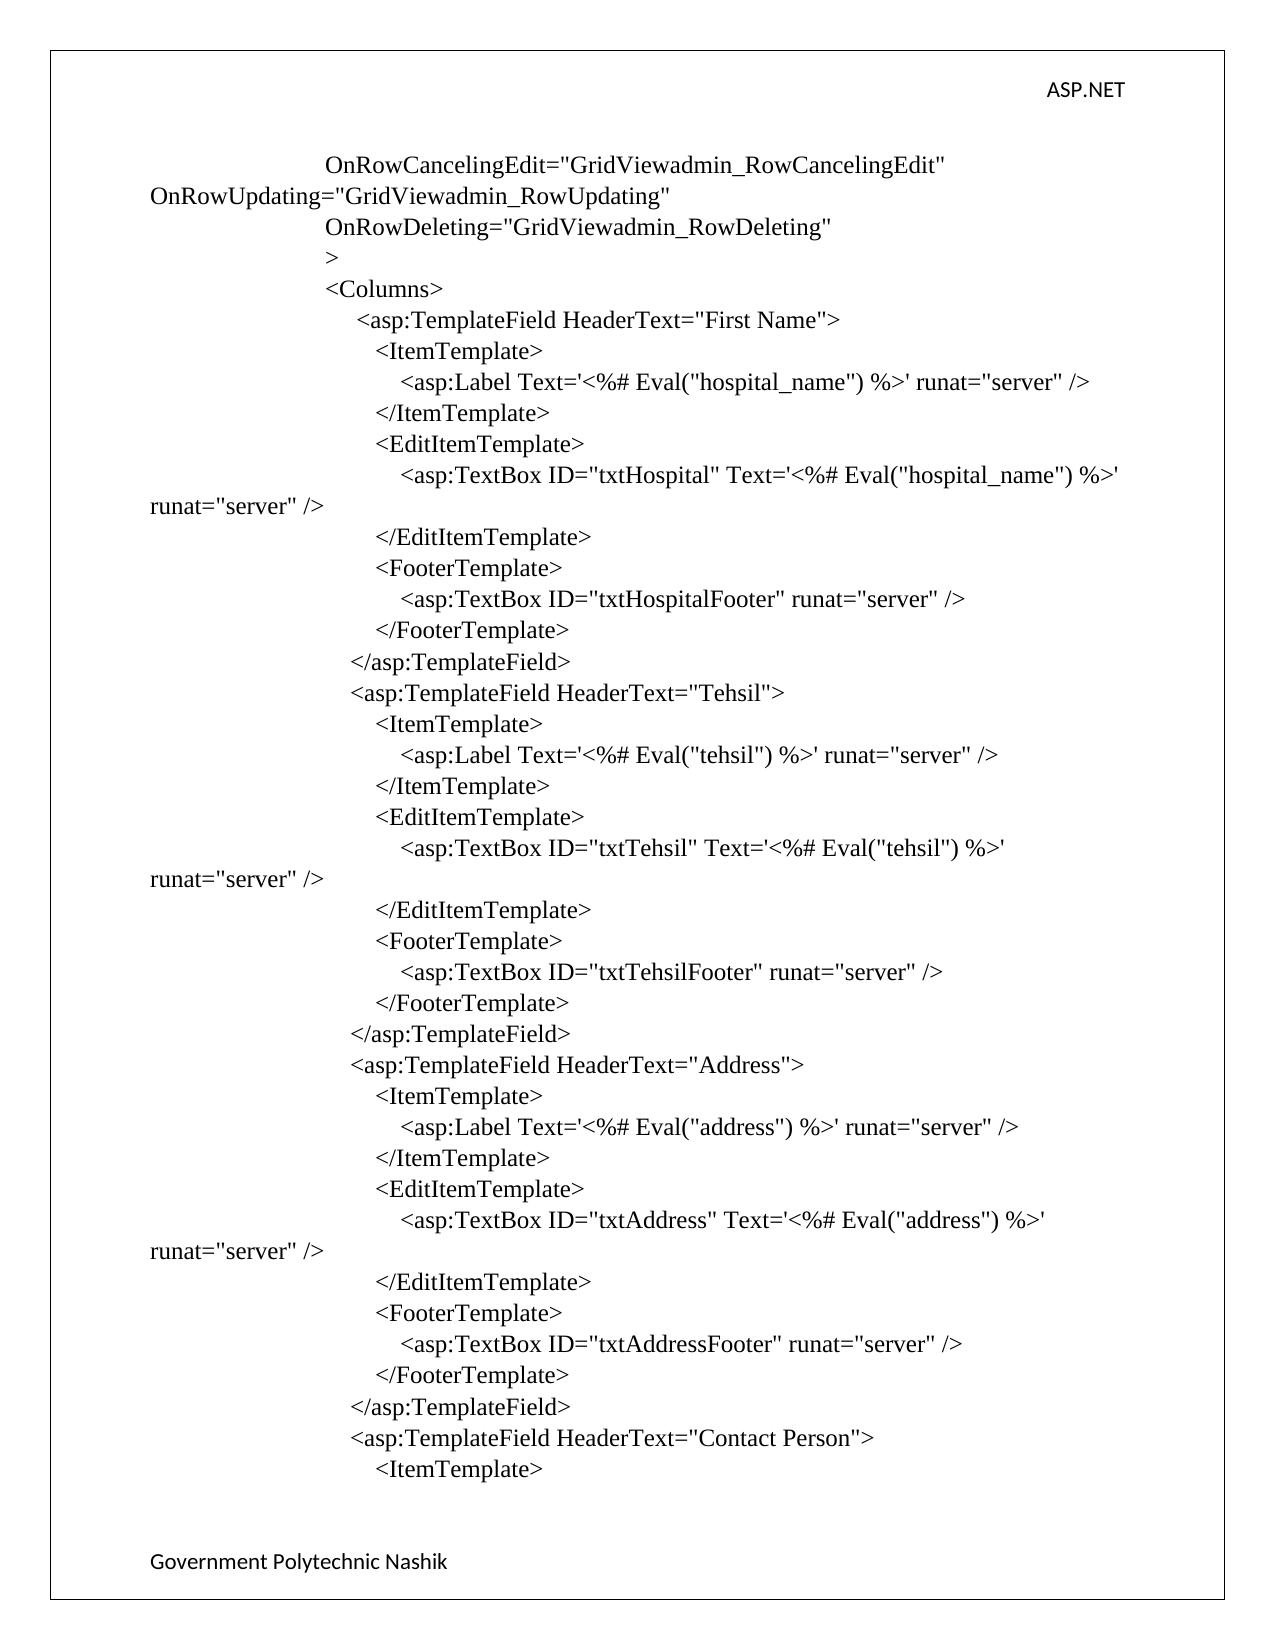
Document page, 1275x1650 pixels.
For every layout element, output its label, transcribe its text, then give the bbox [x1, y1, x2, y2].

text </EditItemTemplate> [150, 895, 1125, 924]
text <ItemTemplate> [150, 1081, 1125, 1110]
text </FooterTemplate> [150, 616, 1125, 644]
text </asp:TemplateField> [150, 1019, 1125, 1048]
text </ItemTemplate> [150, 771, 1125, 799]
text </asp:TemplateField> [150, 1392, 1125, 1420]
text <ItemTemplate> [150, 1454, 1125, 1482]
text <FooterTemplate> [150, 926, 1125, 955]
text <Columns> [150, 274, 1125, 303]
text > [150, 243, 1125, 272]
text </FooterTemplate> [150, 1361, 1125, 1389]
text <EditItemTemplate> [150, 429, 1125, 458]
text <asp:Label Text='<%# Eval("address") %>' runat="server" /> [150, 1112, 1125, 1141]
text <asp:TextBox ID="txtHospital" Text='<%# Eval("hospital_name") %>' runat="server" /> [150, 460, 1125, 520]
text <ItemTemplate> [150, 709, 1125, 737]
text <FooterTemplate> [150, 1298, 1125, 1327]
text <asp:TextBox ID="txtTehsilFooter" runat="server" /> [150, 957, 1125, 986]
text </ItemTemplate> [150, 398, 1125, 427]
text OnRowCancelingEdit="GridViewadmin_RowCancelingEdit" OnRowUpdating="GridViewadmin_RowUpdating" [150, 150, 1125, 210]
text </EditItemTemplate> [150, 1267, 1125, 1296]
text <asp:TemplateField HeaderText="Tehsil"> [150, 678, 1125, 706]
text <EditItemTemplate> [150, 802, 1125, 831]
text </asp:TemplateField> [150, 647, 1125, 675]
text <asp:TemplateField HeaderText="First Name"> [150, 305, 1125, 334]
text <asp:TemplateField HeaderText="Contact Person"> [150, 1423, 1125, 1451]
text <asp:TextBox ID="txtAddress" Text='<%# Eval("address") %>' runat="server" /> [150, 1205, 1125, 1265]
text <asp:TextBox ID="txtHospitalFooter" runat="server" /> [150, 584, 1125, 613]
text <asp:TextBox ID="txtAddressFooter" runat="server" /> [150, 1329, 1125, 1358]
text <EditItemTemplate> [150, 1174, 1125, 1203]
text <asp:Label Text='<%# Eval("tehsil") %>' runat="server" /> [150, 740, 1125, 768]
text <asp:TextBox ID="txtTehsil" Text='<%# Eval("tehsil") %>' runat="server" /> [150, 833, 1125, 893]
text </EditItemTemplate> [150, 522, 1125, 551]
text </ItemTemplate> [150, 1143, 1125, 1172]
text </FooterTemplate> [150, 988, 1125, 1017]
text <FooterTemplate> [150, 553, 1125, 582]
text OnRowDeleting="GridViewadmin_RowDeleting" [150, 212, 1125, 241]
text <asp:Label Text='<%# Eval("hospital_name") %>' runat="server" /> [150, 367, 1125, 396]
text <ItemTemplate> [150, 336, 1125, 365]
text <asp:TemplateField HeaderText="Address"> [150, 1050, 1125, 1079]
